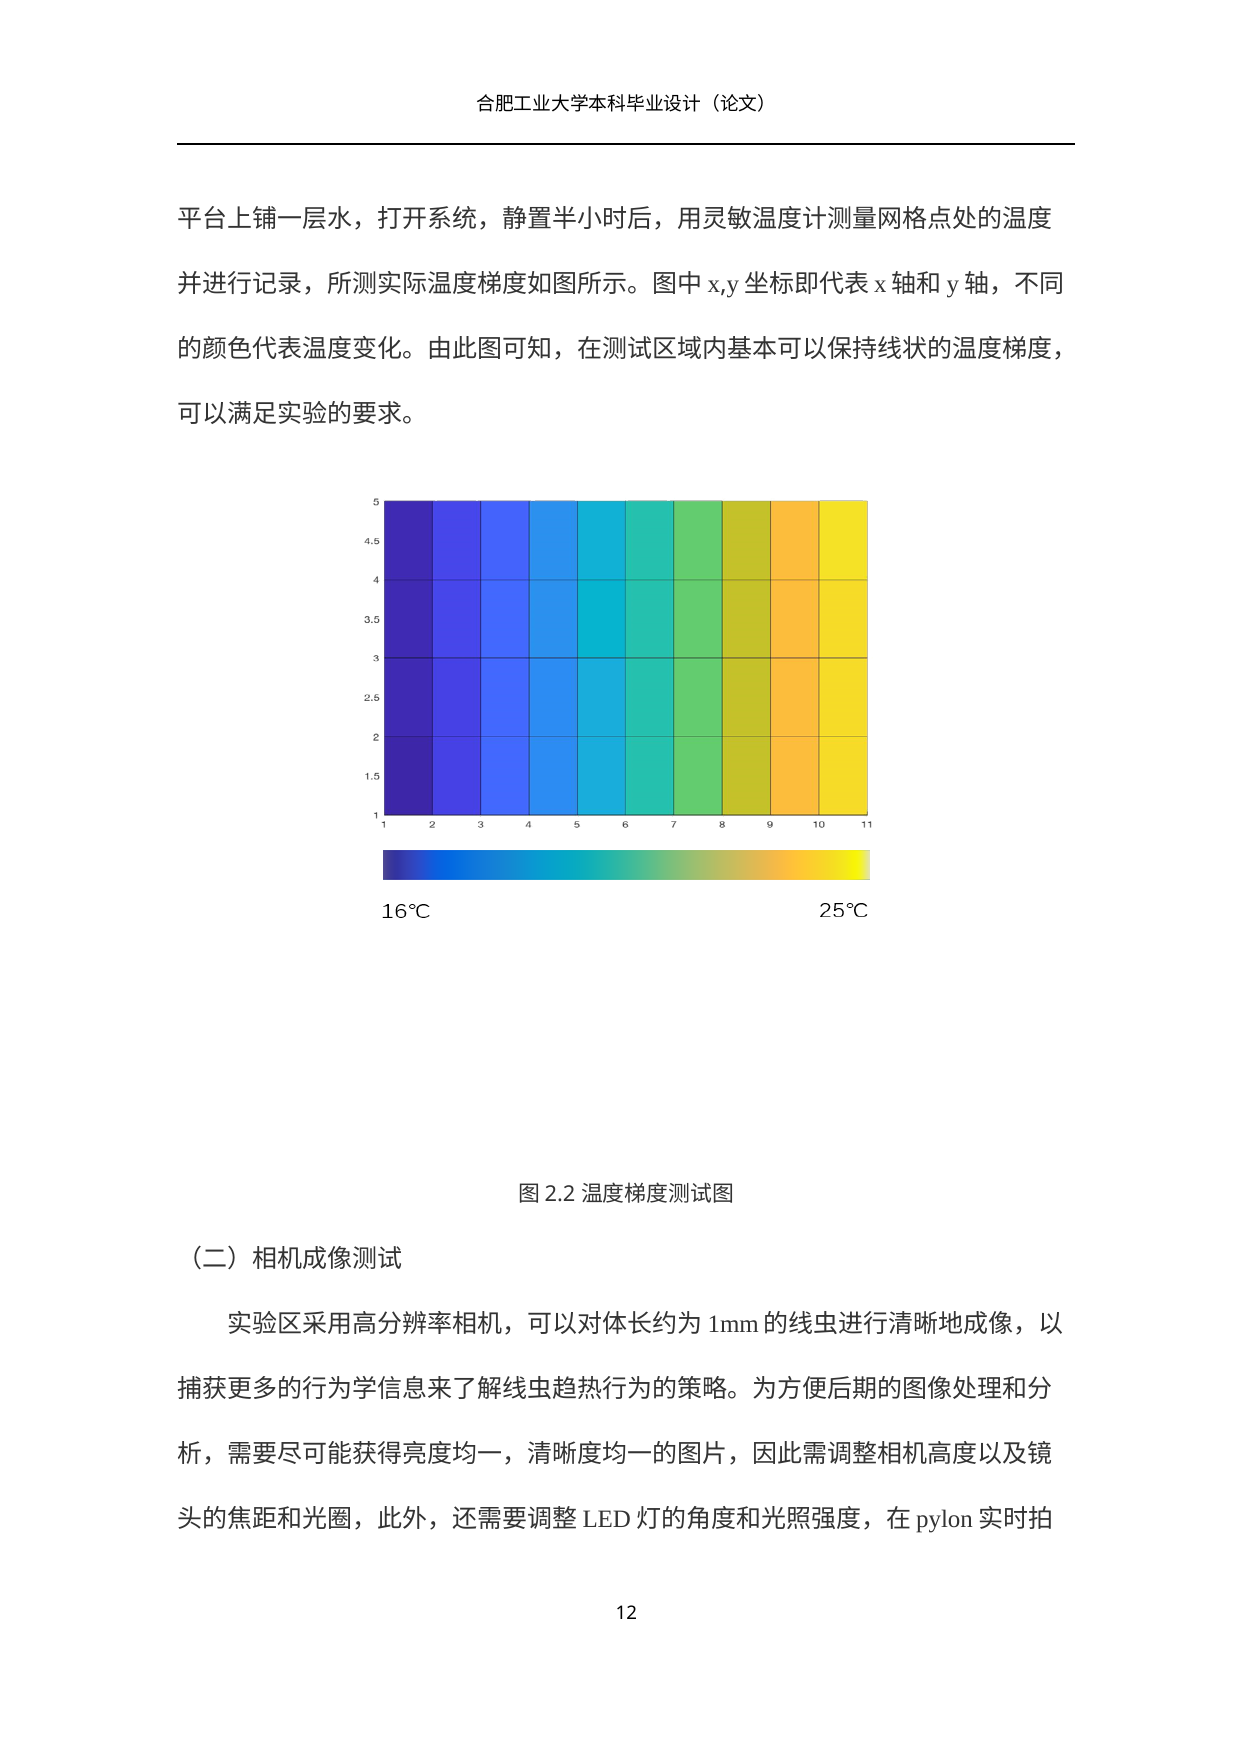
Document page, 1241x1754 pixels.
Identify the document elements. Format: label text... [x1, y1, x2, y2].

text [177, 184, 1075, 329]
text （二）相机成像测试 [177, 1224, 1075, 1289]
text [177, 1289, 1075, 1549]
text 图2.2 温度梯度测试图 [177, 1175, 1075, 1208]
picture [303, 472, 927, 935]
